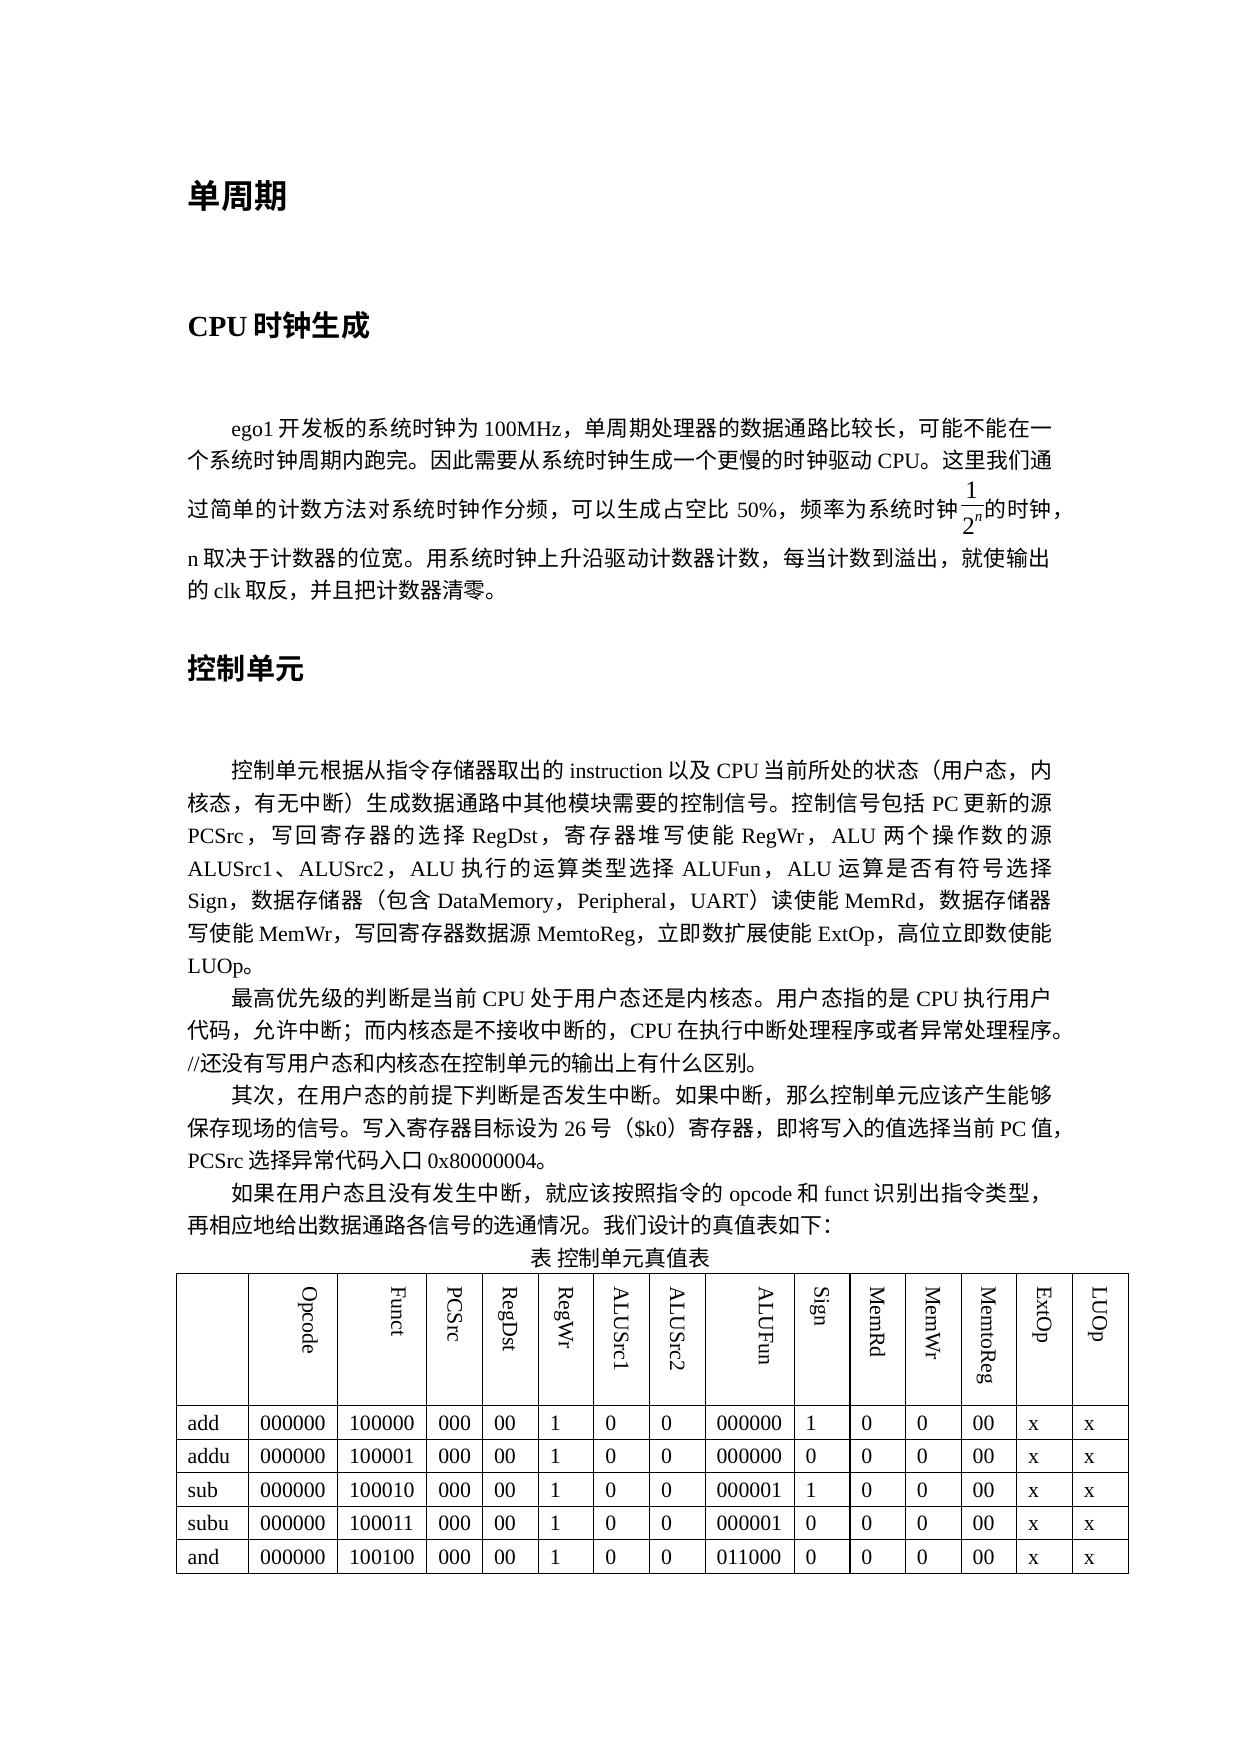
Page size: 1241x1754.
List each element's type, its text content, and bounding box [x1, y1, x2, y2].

table_cell 0 [906, 1473, 961, 1506]
table_cell 0 [594, 1507, 649, 1539]
table_cell 1 [539, 1507, 593, 1539]
table_cell sub [177, 1473, 248, 1506]
table_cell 000000 [249, 1440, 337, 1472]
table_cell 0 [795, 1440, 849, 1472]
table_header Opcode [249, 1274, 337, 1405]
table_cell 00 [483, 1507, 538, 1539]
table_cell 0 [851, 1440, 905, 1472]
table_cell addu [177, 1440, 248, 1472]
table_cell x [1017, 1507, 1072, 1539]
table_cell x [1073, 1540, 1128, 1573]
table_cell 0 [906, 1406, 961, 1439]
table_cell 0 [851, 1540, 905, 1573]
table_cell 000000 [249, 1507, 337, 1539]
table_header Funct [338, 1274, 426, 1405]
table_cell 1 [539, 1440, 593, 1472]
table_cell 0 [650, 1540, 705, 1573]
table_cell 000001 [706, 1507, 794, 1539]
table_cell 100001 [338, 1440, 426, 1472]
table_cell 000001 [706, 1473, 794, 1506]
subtitle CPU时钟生成 [187, 291, 1053, 356]
table_cell 100011 [338, 1507, 426, 1539]
table_header RegDst [483, 1274, 538, 1405]
table_cell 000000 [706, 1406, 794, 1439]
table_cell and [177, 1540, 248, 1573]
table_cell 0 [650, 1440, 705, 1472]
table_cell 00 [483, 1540, 538, 1573]
text 其次，在用户态的前提下判断是否发生中断。如果中断，那么控制单元应该产生能够保存现场的信号。写入寄存器目标设为26号（$k0）寄存器，即将写入的值选择当前PC值，PCSrc选择异常代码入口0x80000004。 [187, 1078, 1053, 1176]
text 如果在用户态且没有发生中断，就应该按照指令的opcode和funct识别出指令类型，再相应地给出数据通路各信号的选通情况。我们设计的真值表如下： [187, 1176, 1053, 1241]
table_header MemtoReg [962, 1274, 1016, 1405]
table_cell 0 [851, 1473, 905, 1506]
table_cell 000 [427, 1440, 482, 1472]
table_cell 000000 [706, 1440, 794, 1472]
table_cell 000000 [249, 1406, 337, 1439]
table_header LUOp [1073, 1274, 1128, 1405]
table_header ALUSrc2 [650, 1274, 705, 1405]
table_cell 1 [539, 1540, 593, 1573]
table_header MemWr [906, 1274, 961, 1405]
table_cell 100100 [338, 1540, 426, 1573]
table_cell x [1073, 1406, 1128, 1439]
table_header RegWr [539, 1274, 593, 1405]
table_cell 0 [851, 1406, 905, 1439]
table_cell 0 [594, 1540, 649, 1573]
table_cell 0 [906, 1507, 961, 1539]
subtitle 单周期 [187, 162, 1053, 227]
table_cell 00 [483, 1440, 538, 1472]
table_cell 100010 [338, 1473, 426, 1506]
table_cell 011000 [706, 1540, 794, 1573]
table_cell 00 [483, 1406, 538, 1439]
text 控制单元根据从指令存储器取出的instruction以及CPU当前所处的状态（用户态，内核态，有无中断）生成数据通路中其他模块需要的控制信号。控制信号包括PC更新的源PCSrc，写回寄存器的选择RegDst，寄存器堆写使能RegWr，ALU两个操作数的源ALUSrc1、ALUSrc2，ALU执行的运算类型选择ALUFun，ALU运算是否有符号选择Sign，数据存储器（包含DataMemory，Peripheral，UART）读使能MemRd，数据存储器写使能MemWr，写回寄存器数据源MemtoReg，立即数扩展使能ExtOp，高位立即数使能LUOp。 [187, 753, 1053, 981]
table_cell 1 [539, 1406, 593, 1439]
table_cell 000 [427, 1507, 482, 1539]
table_cell 0 [906, 1440, 961, 1472]
table_cell x [1017, 1540, 1072, 1573]
table_cell x [1073, 1507, 1128, 1539]
table_cell 0 [594, 1440, 649, 1472]
table_cell x [1073, 1440, 1128, 1472]
table_cell add [177, 1406, 248, 1439]
table_cell 1 [539, 1473, 593, 1506]
table_cell 000 [427, 1406, 482, 1439]
table_cell subu [177, 1507, 248, 1539]
table_header [177, 1274, 248, 1405]
table_header ExtOp [1017, 1274, 1072, 1405]
table_cell 000000 [249, 1540, 337, 1573]
table_cell 00 [962, 1473, 1016, 1506]
table_cell 0 [650, 1473, 705, 1506]
table_cell 1 [795, 1473, 849, 1506]
table_header ALUSrc1 [594, 1274, 649, 1405]
table_cell x [1017, 1406, 1072, 1439]
table_cell 000000 [249, 1473, 337, 1506]
table_cell x [1073, 1473, 1128, 1506]
table_cell 0 [795, 1507, 849, 1539]
table_cell 0 [650, 1406, 705, 1439]
table_cell 00 [483, 1473, 538, 1506]
table_cell 00 [962, 1540, 1016, 1573]
table_cell x [1017, 1473, 1072, 1506]
table_cell 00 [962, 1507, 1016, 1539]
table_header PCSrc [427, 1274, 482, 1405]
table_cell x [1017, 1440, 1072, 1472]
table_header Sign [795, 1274, 849, 1405]
table_cell 0 [594, 1473, 649, 1506]
table_cell 100000 [338, 1406, 426, 1439]
table_header MemRd [851, 1274, 905, 1405]
table_cell 000 [427, 1540, 482, 1573]
table_cell 1 [795, 1406, 849, 1439]
subtitle 控制单元 [187, 634, 1053, 699]
text ego1开发板的系统时钟为100MHz，单周期处理器的数据通路比较长，可能不能在一个系统时钟周期内跑完。因此需要从系统时钟生成一个更慢的时钟驱动CPU。这里我们通过简单的计数方法对系统时钟作分频，可以生成占空比50%，频率为系统时钟的时钟，n取决于计数器的位宽。用系统时钟上升沿驱动计数器计数，每当计数到溢出，就使输出的clk取反，并且把计数器清零。 [187, 410, 1053, 605]
table_cell 000 [427, 1473, 482, 1506]
table_cell 0 [795, 1540, 849, 1573]
table_header ALUFun [706, 1274, 794, 1405]
text 最高优先级的判断是当前CPU处于用户态还是内核态。用户态指的是CPU执行用户代码，允许中断；而内核态是不接收中断的，CPU在执行中断处理程序或者异常处理程序。//还没有写用户态和内核态在控制单元的输出上有什么区别。 [187, 981, 1053, 1078]
table_cell 0 [594, 1406, 649, 1439]
table_cell 00 [962, 1440, 1016, 1472]
table_cell 0 [906, 1540, 961, 1573]
text 表 控制单元真值表 [187, 1241, 1053, 1273]
table_cell 0 [851, 1507, 905, 1539]
table_cell 0 [650, 1507, 705, 1539]
table_cell 00 [962, 1406, 1016, 1439]
